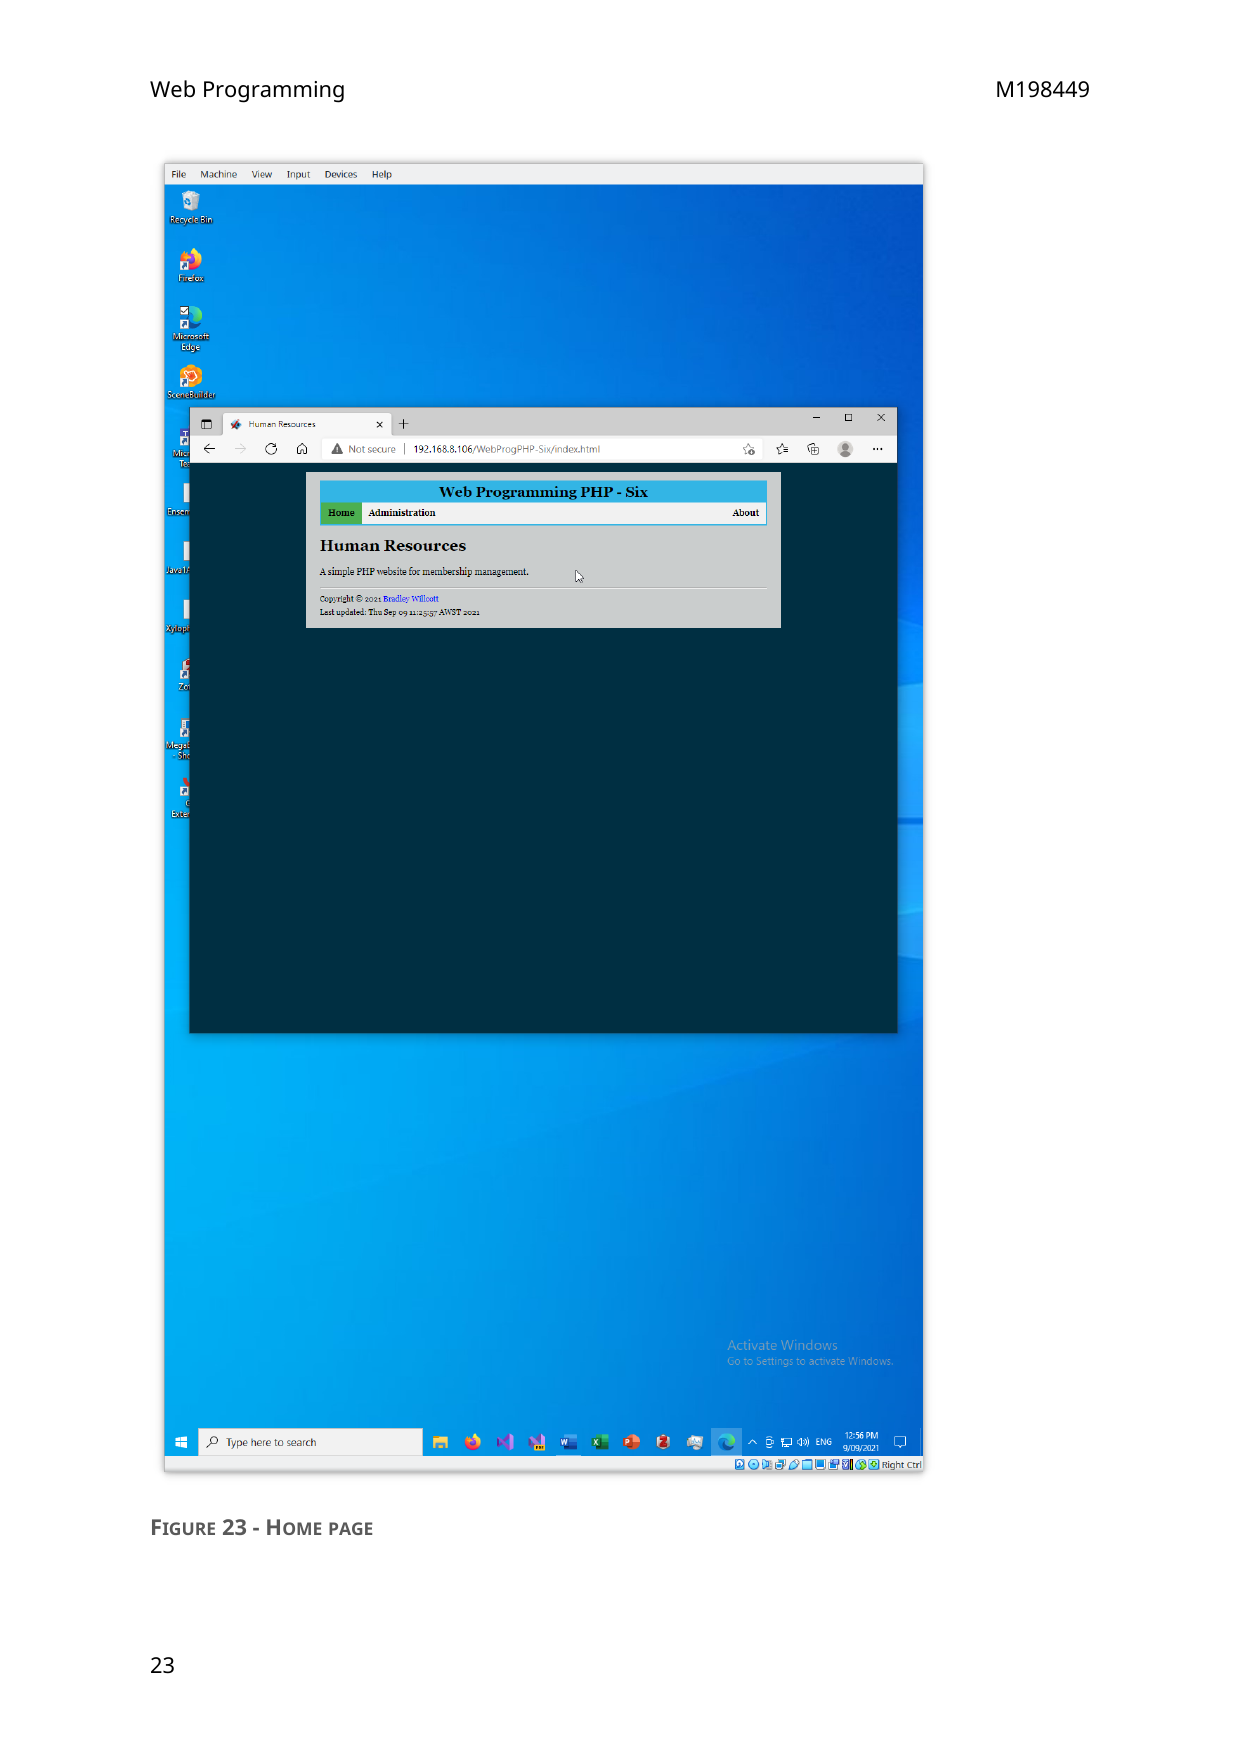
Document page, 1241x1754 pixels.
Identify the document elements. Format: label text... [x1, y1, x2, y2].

picture [150, 150, 937, 1486]
